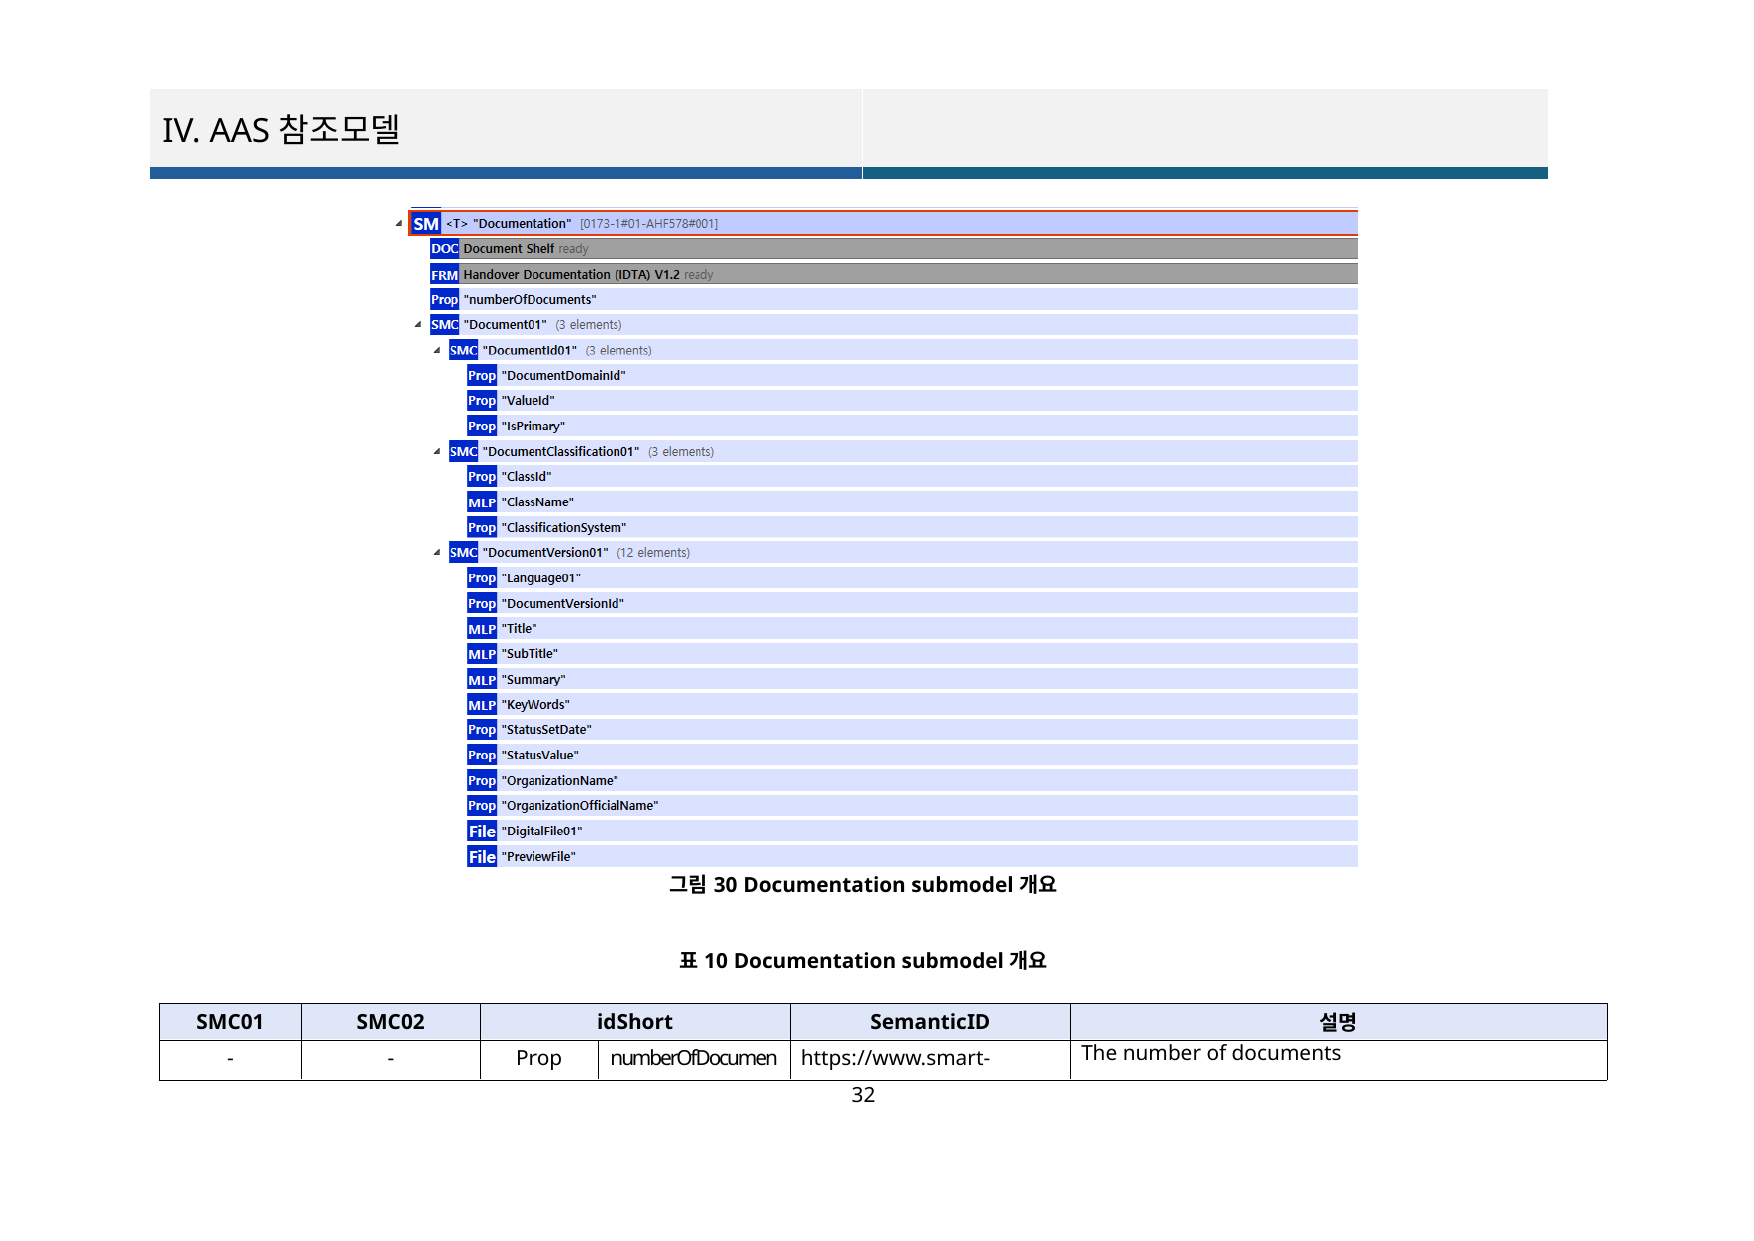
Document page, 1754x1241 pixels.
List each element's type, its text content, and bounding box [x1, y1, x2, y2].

table_header SMC02 [302, 1004, 480, 1039]
table_cell numberOfDocuments [599, 1041, 790, 1079]
table_cell - [160, 1041, 301, 1079]
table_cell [791, 1041, 1070, 1079]
table_header idShort [481, 1004, 790, 1039]
table_cell - [302, 1041, 480, 1079]
table_header SMC01 [160, 1004, 301, 1039]
picture [369, 207, 1358, 869]
table_cell Prop [481, 1041, 598, 1079]
table_header SemanticID [791, 1004, 1070, 1039]
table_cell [1071, 1041, 1607, 1079]
table_header 설명 [1071, 1004, 1607, 1039]
